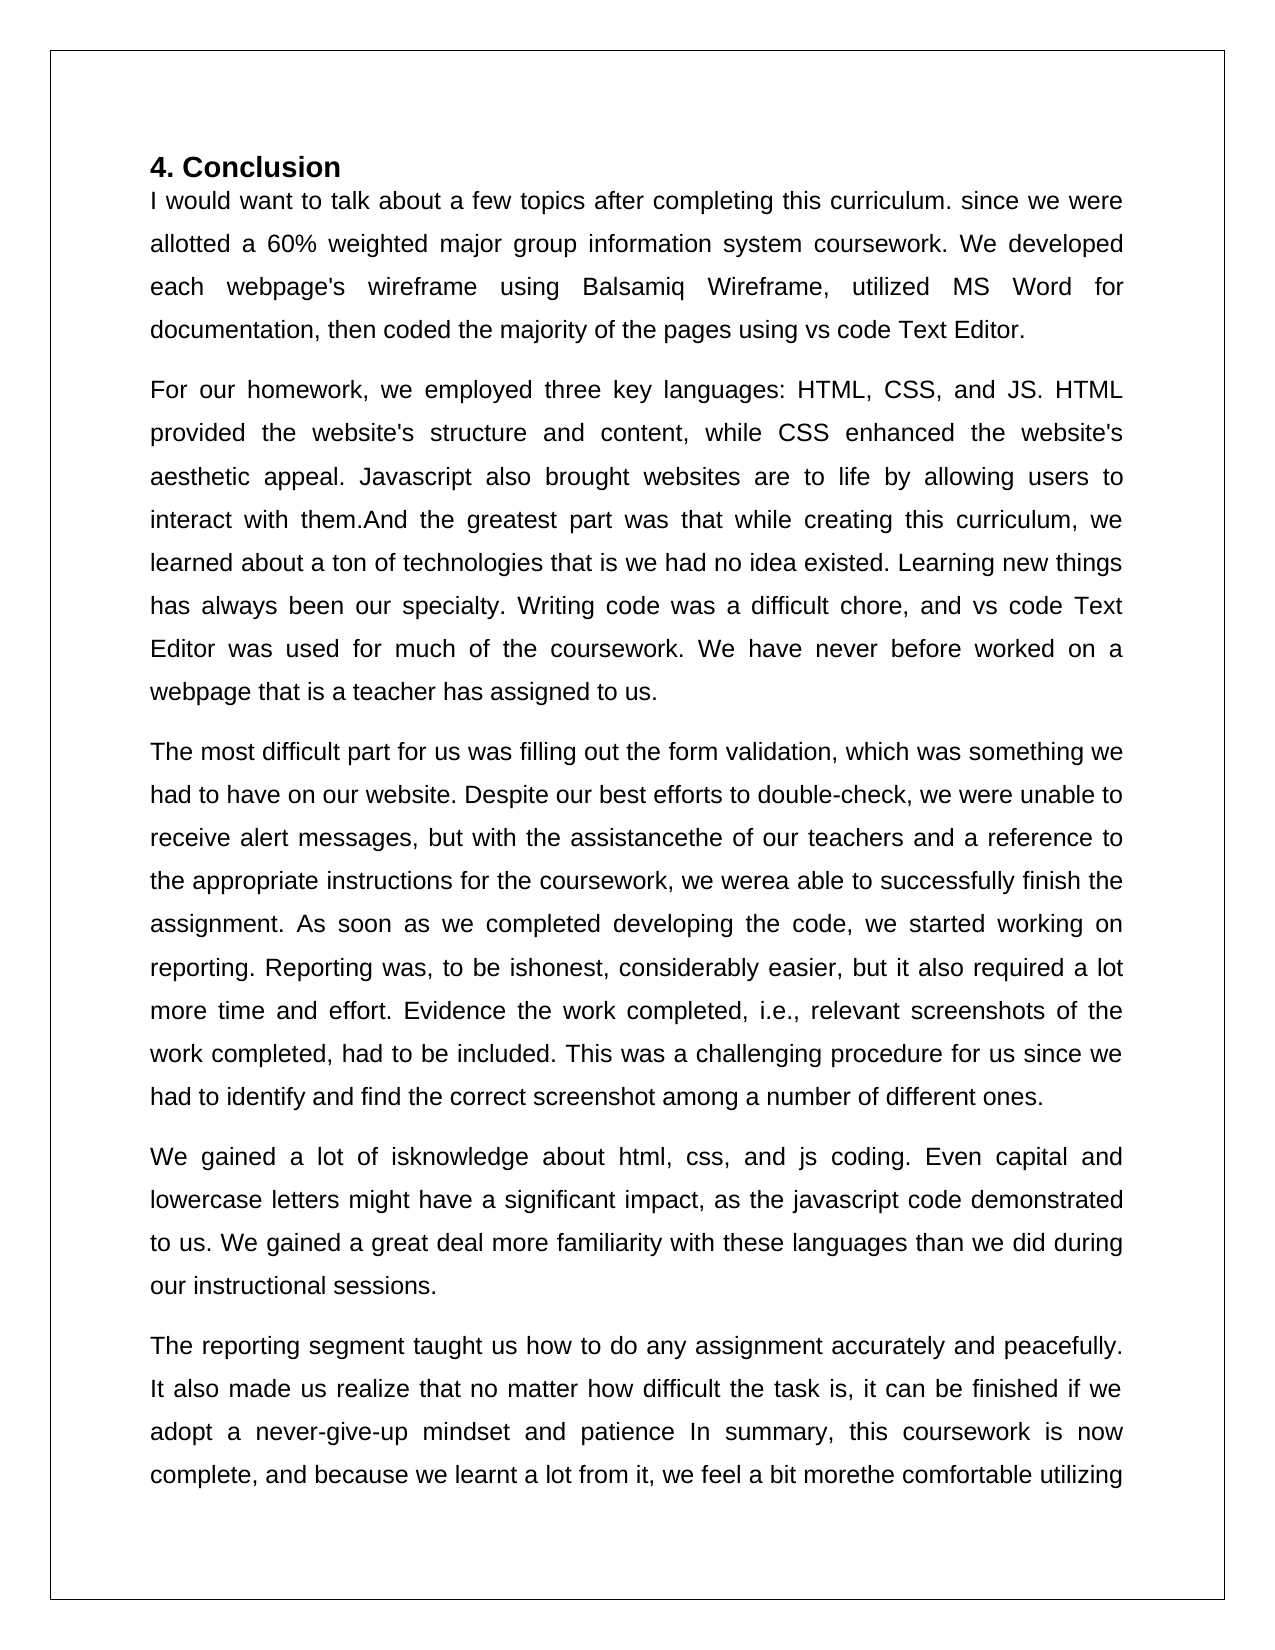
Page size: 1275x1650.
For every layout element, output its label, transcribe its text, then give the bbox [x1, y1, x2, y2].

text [150, 1331, 1125, 1489]
text I would want to talk about a few topics after completing this curriculum. since we were allotted a 60% weighted major group information system coursework. We developed each webpage's wireframe using Balsamiq Wireframe, utilized MS Word for documentation, then coded the majority of the pages using vs code Text Editor. [150, 186, 1125, 344]
subtitle 4. Conclusion [150, 150, 1125, 183]
text For our homework, we employed three key languages: HTML, CSS, and JS. HTML provided the website's structure and content, while CSS enhanced the website's aesthetic appeal. Javascript also brought websites are to life by allowing users to interact with them.And the greatest part was that while creating this curriculum, we learned about a ton of technologies that is we had no idea existed. Learning new things has always been our specialty. Writing code was a difficult chore, and vs code Text Editor was used for much of the coursework. We have never before worked on a webpage that is a teacher has assigned to us. [150, 375, 1125, 706]
text The most difficult part for us was filling out the form validation, which was something we had to have on our website. Despite our best efforts to double-check, we were unable to receive alert messages, but with the assistancethe of our teachers and a reference to the appropriate instructions for the coursework, we werea able to successfully finish the assignment. As soon as we completed developing the code, we started working on reporting. Reporting was, to be ishonest, considerably easier, but it also required a lot more time and effort. Evidence the work completed, i.e., relevant screenshots of the work completed, had to be included. This was a challenging procedure for us since we had to identify and find the correct screenshot among a number of different ones. [150, 737, 1125, 1111]
text We gained a lot of isknowledge about html, css, and js coding. Even capital and lowercase letters might have a significant impact, as the javascript code demonstrated to us. We gained a great deal more familiarity with these languages than we did during our instructional sessions. [150, 1142, 1125, 1300]
